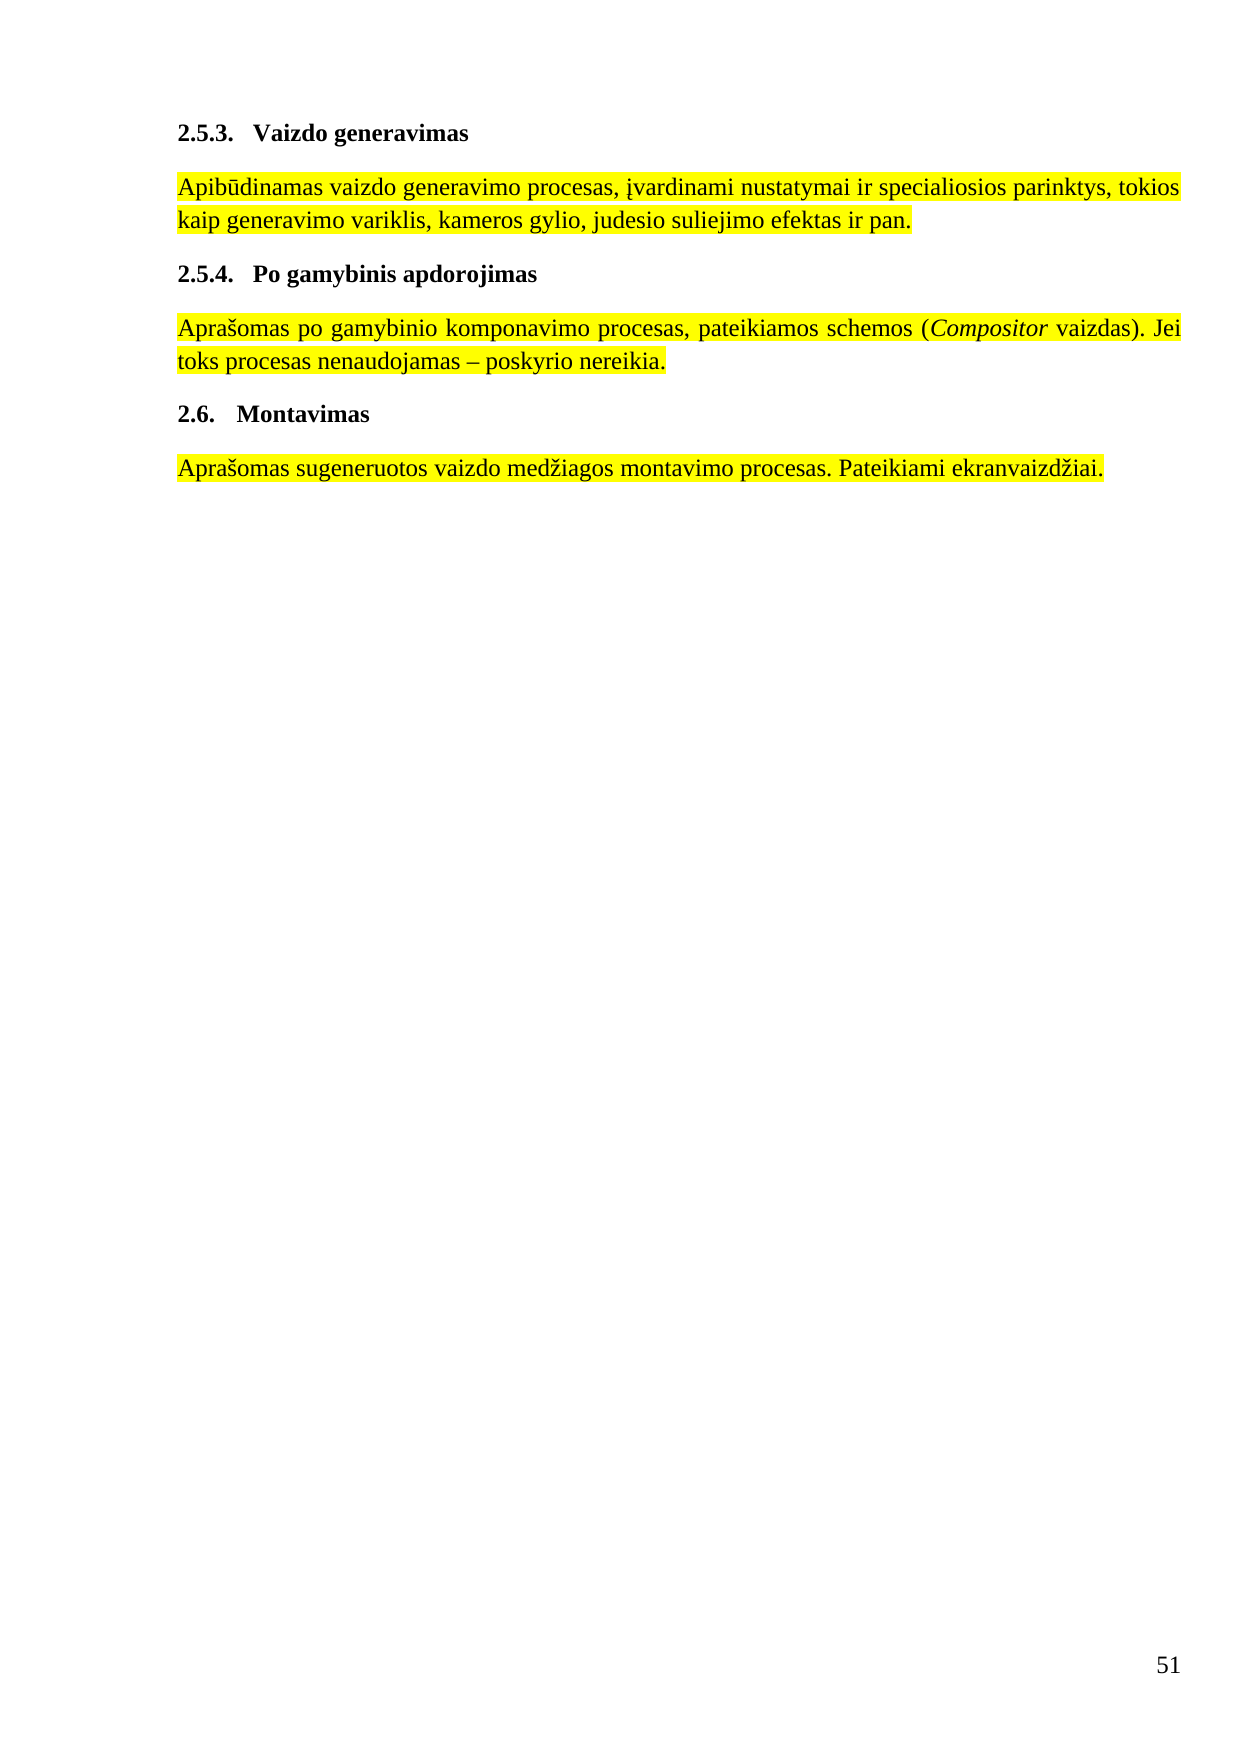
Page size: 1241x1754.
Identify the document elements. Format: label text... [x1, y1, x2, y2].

text Aprašomas sugeneruotos vaizdo medžiagos montavimo procesas. Pateikiami ekranvaizdžiai. [177, 453, 1181, 482]
subtitle Po gamybinis apdorojimas [177, 259, 1181, 288]
text Apibūdinamas vaizdo generavimo procesas, įvardinami nustatymai ir specialiosios parinktys, tokios kaip generavimo variklis, kameros gylio, judesio suliejimo efektas ir pan. [177, 201, 1181, 234]
text Aprašomas po gamybinio komponavimo procesas, pateikiamos schemos (Compositor vaizdas). Jei toks procesas nenaudojamas – poskyrio nereikia. [177, 341, 1181, 374]
subtitle Vaizdo generavimas [177, 118, 1181, 147]
subtitle Montavimas [177, 399, 1181, 428]
